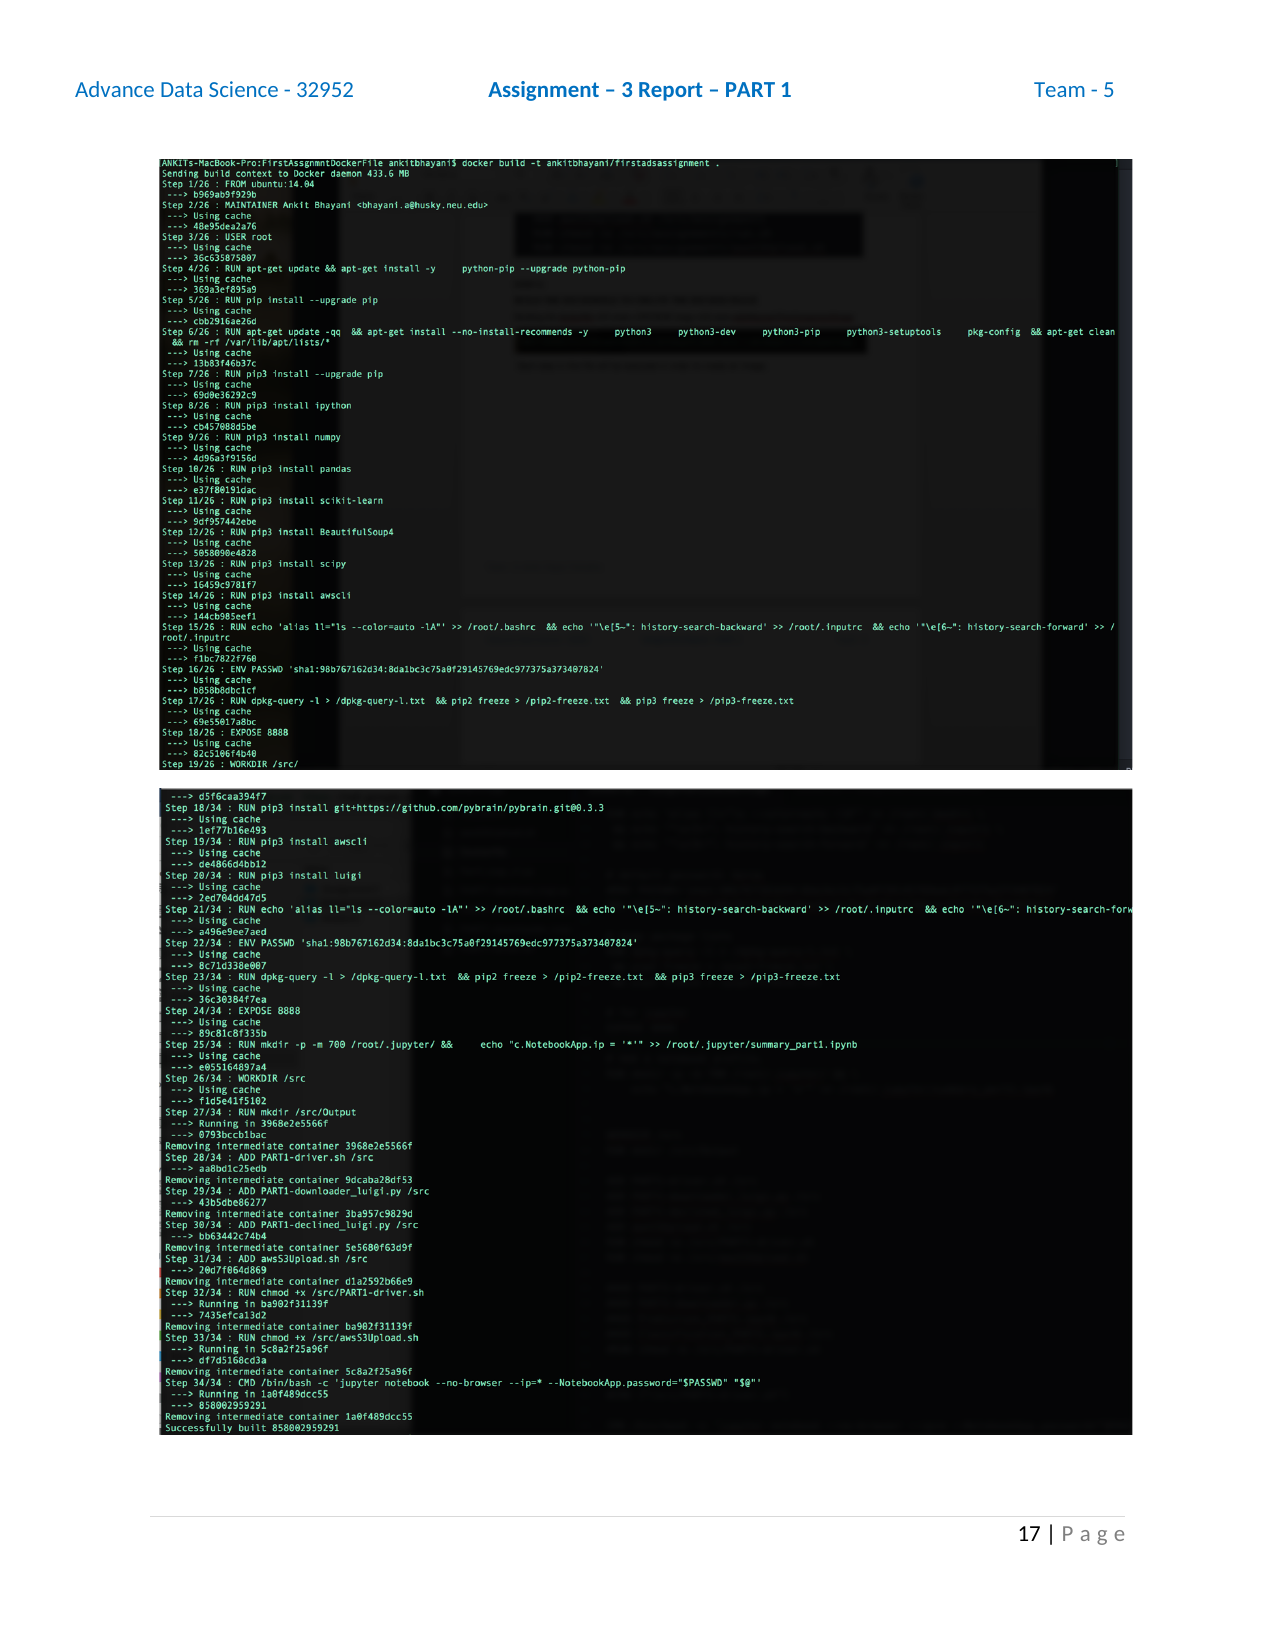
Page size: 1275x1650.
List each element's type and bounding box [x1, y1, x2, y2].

picture [159, 159, 1133, 770]
picture [159, 788, 1133, 1435]
